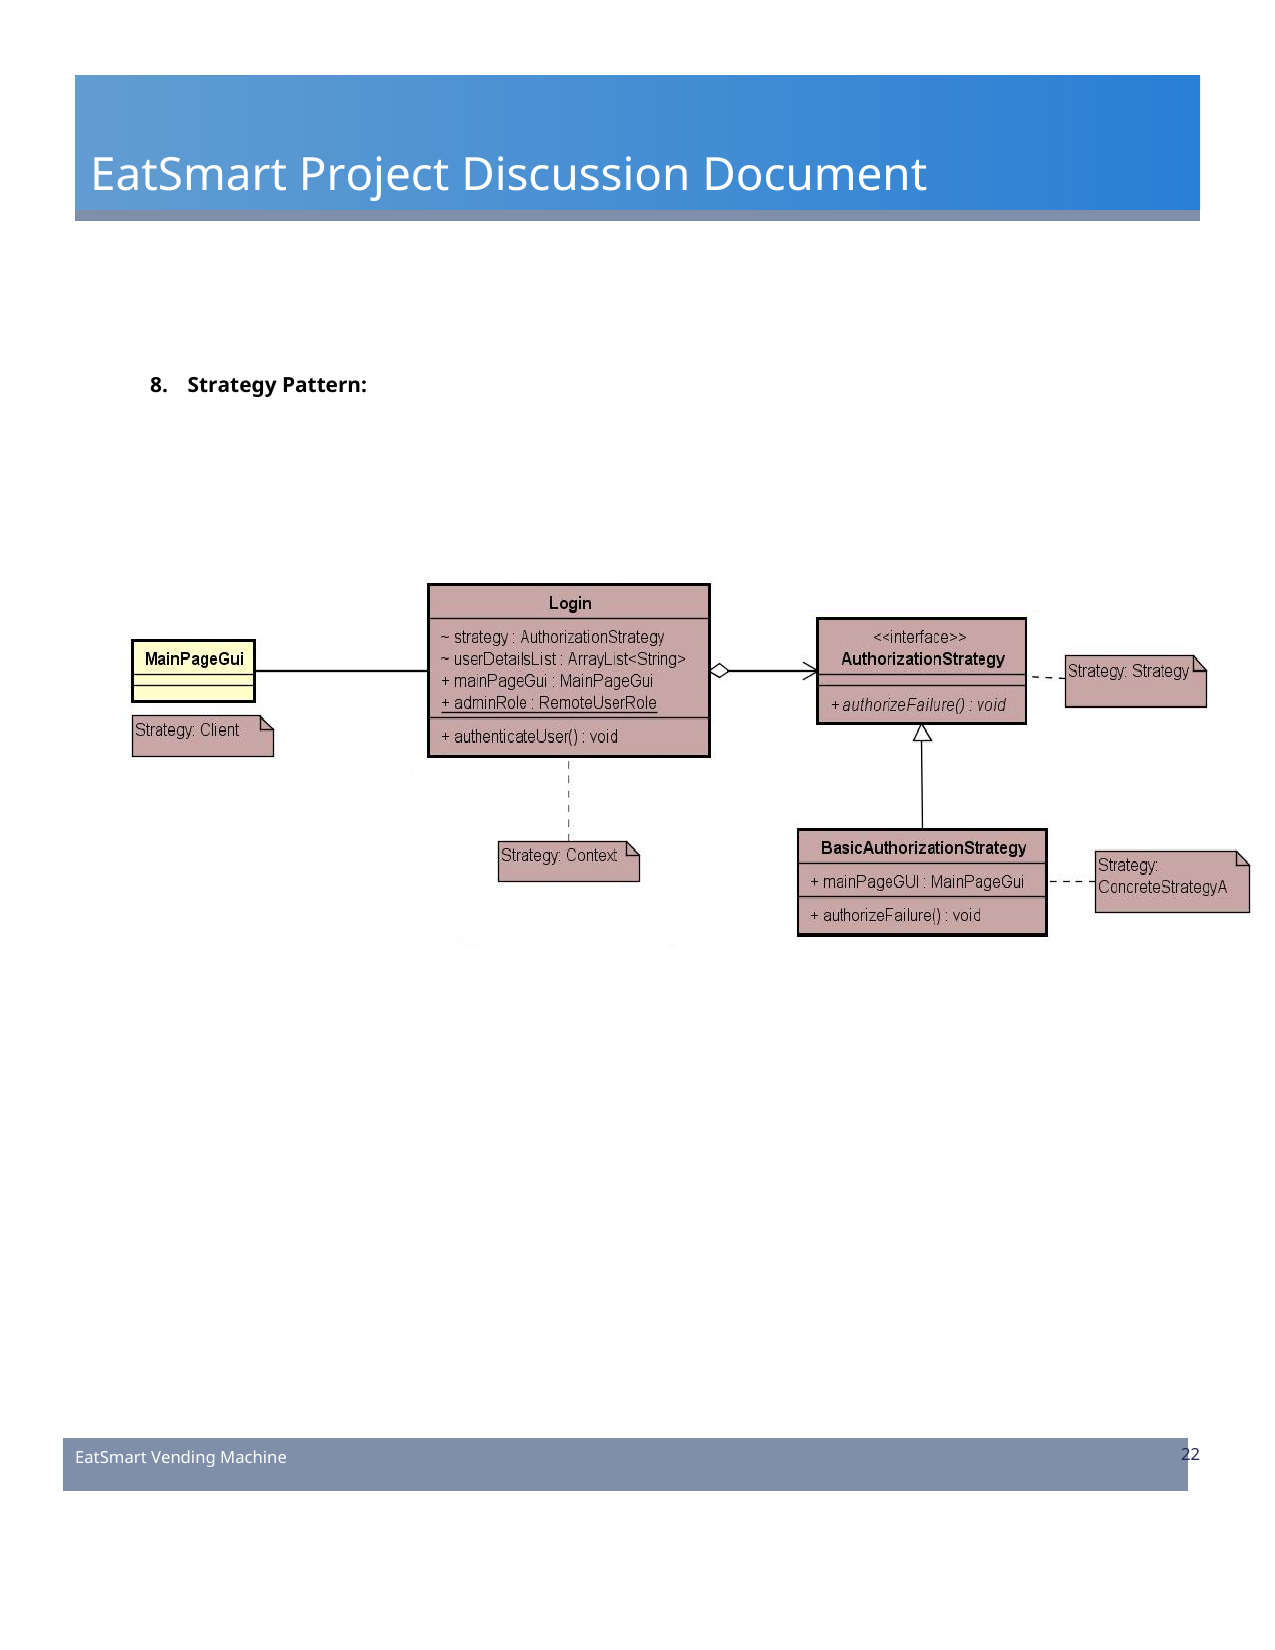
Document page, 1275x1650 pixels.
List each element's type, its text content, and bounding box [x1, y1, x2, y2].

list Strategy Pattern: [150, 370, 1200, 399]
picture [112, 540, 1254, 946]
